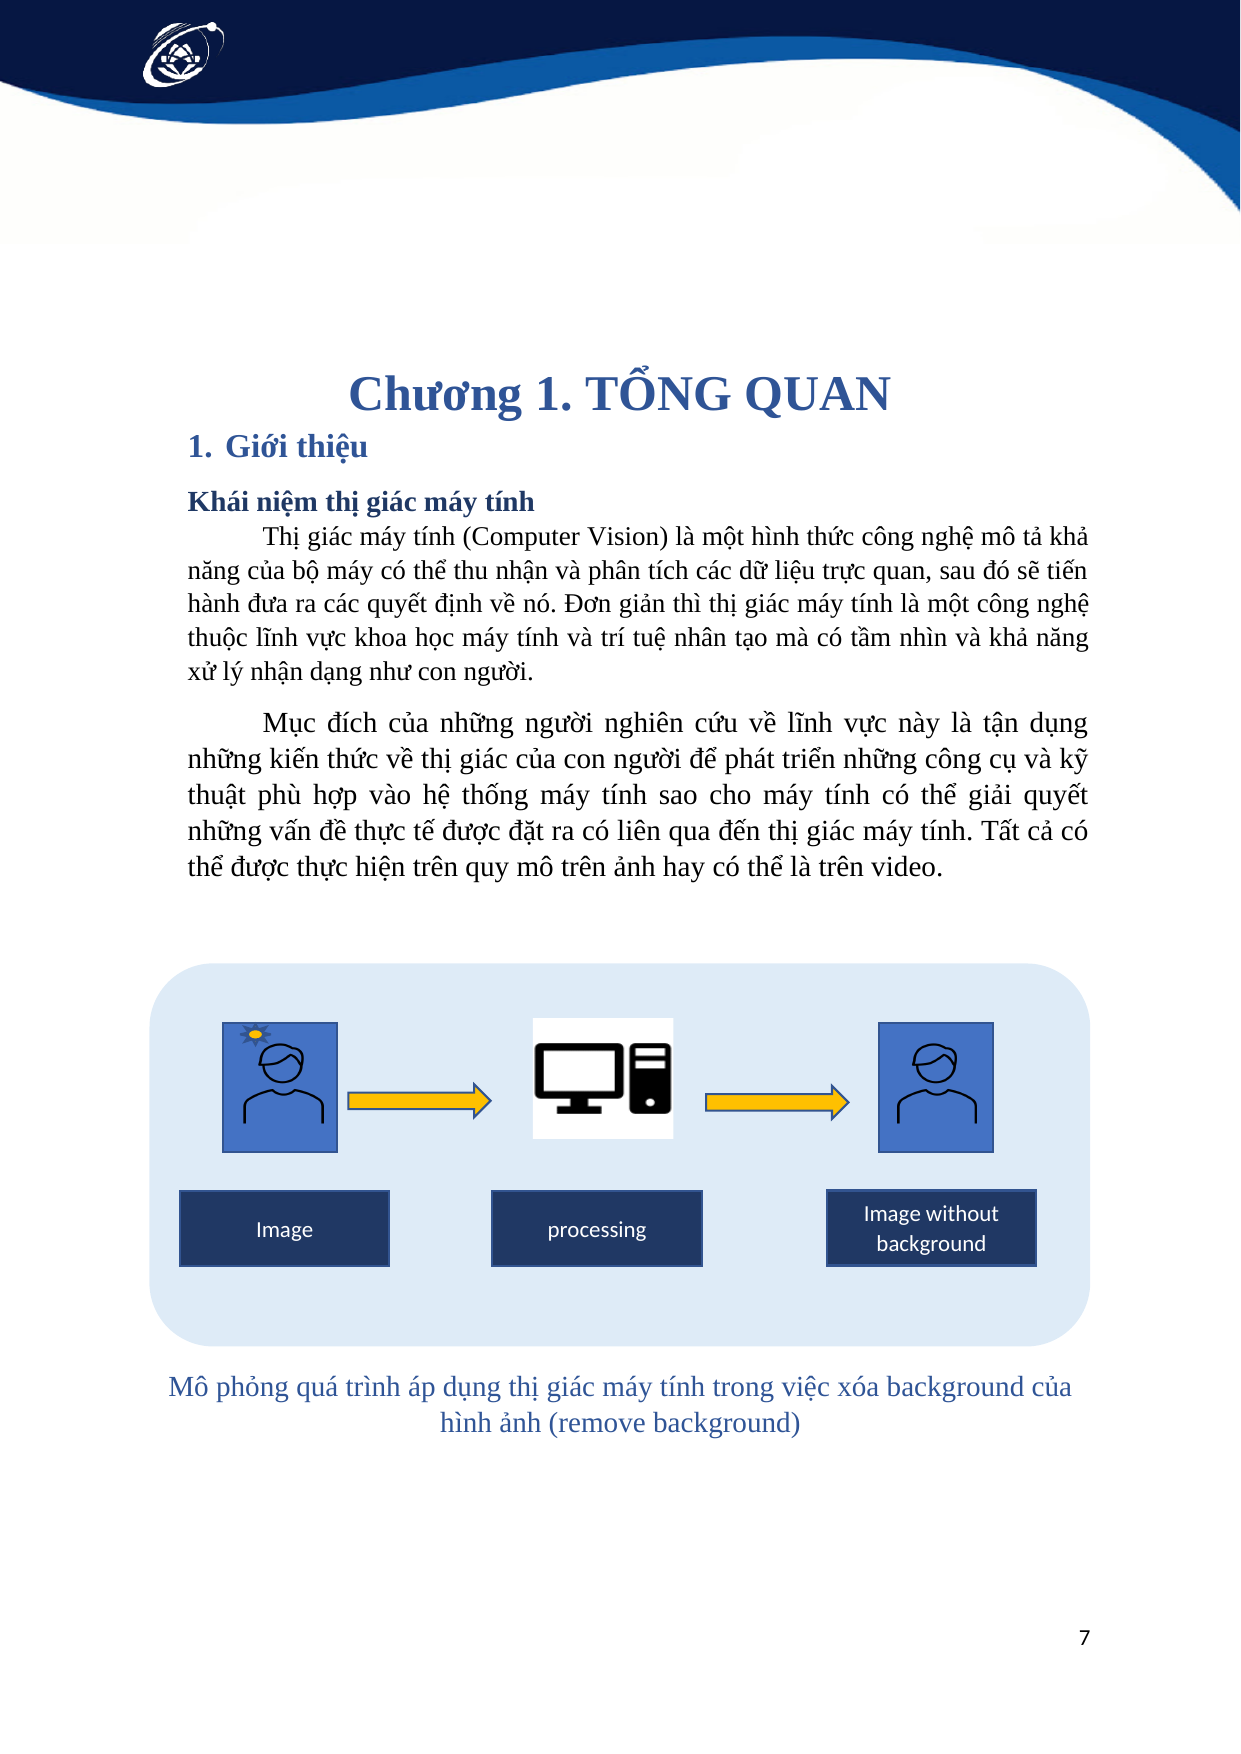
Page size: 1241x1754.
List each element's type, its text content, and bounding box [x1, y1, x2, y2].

text Mục đích của những người nghiên cứu về lĩnh vực này là tận dụng những kiến thức về thị giác của con người để phát triển những công cụ và kỹ thuật phù hợp vào hệ thống máy tính sao cho máy tính có thể giải quyết những vấn đề thực tế được đặt ra có liên qua đến thị giác máy tính. Tất cả có thể được thực hiện trên quy mô trên ảnh hay có thể là trên video. [187, 705, 1090, 883]
picture [223, 1032, 344, 1139]
subtitle Khái niệm thị giác máy tính [150, 484, 1090, 518]
picture [0, 0, 1241, 244]
text Thị giác máy tính (Computer Vision) là một hình thức công nghệ mô tả khả năng của bộ máy có thể thu nhận và phân tích các dữ liệu trực quan, sau đó sẽ tiến hành đưa ra các quyết định về nó. Đơn giản thì thị giác máy tính là một công nghệ thuộc lĩnh vực khoa học máy tính và trí tuệ nhân tạo mà có tầm nhìn và khả năng xử lý nhận dạng như con người. [187, 520, 1090, 593]
picture [532, 1018, 674, 1139]
picture [877, 1032, 997, 1139]
list Giới thiệu [187, 426, 1090, 464]
text Thị giác máy tính (Computer Vision) là một hình thức công nghệ mô tả khả năng của bộ máy có thể thu nhận và phân tích các dữ liệu trực quan, sau đó sẽ tiến hành đưa ra các quyết định về nó. Đơn giản thì thị giác máy tính là một công nghệ thuộc lĩnh vực khoa học máy tính và trí tuệ nhân tạo mà có tầm nhìn và khả năng xử lý nhận dạng như con người. [187, 635, 1090, 686]
subtitle Chương 1. TỔNG QUAN [150, 364, 1090, 422]
text Mô phỏng quá trình áp dụng thị giác máy tính trong việc xóa background của hình ảnh (remove background) [150, 1369, 1090, 1439]
